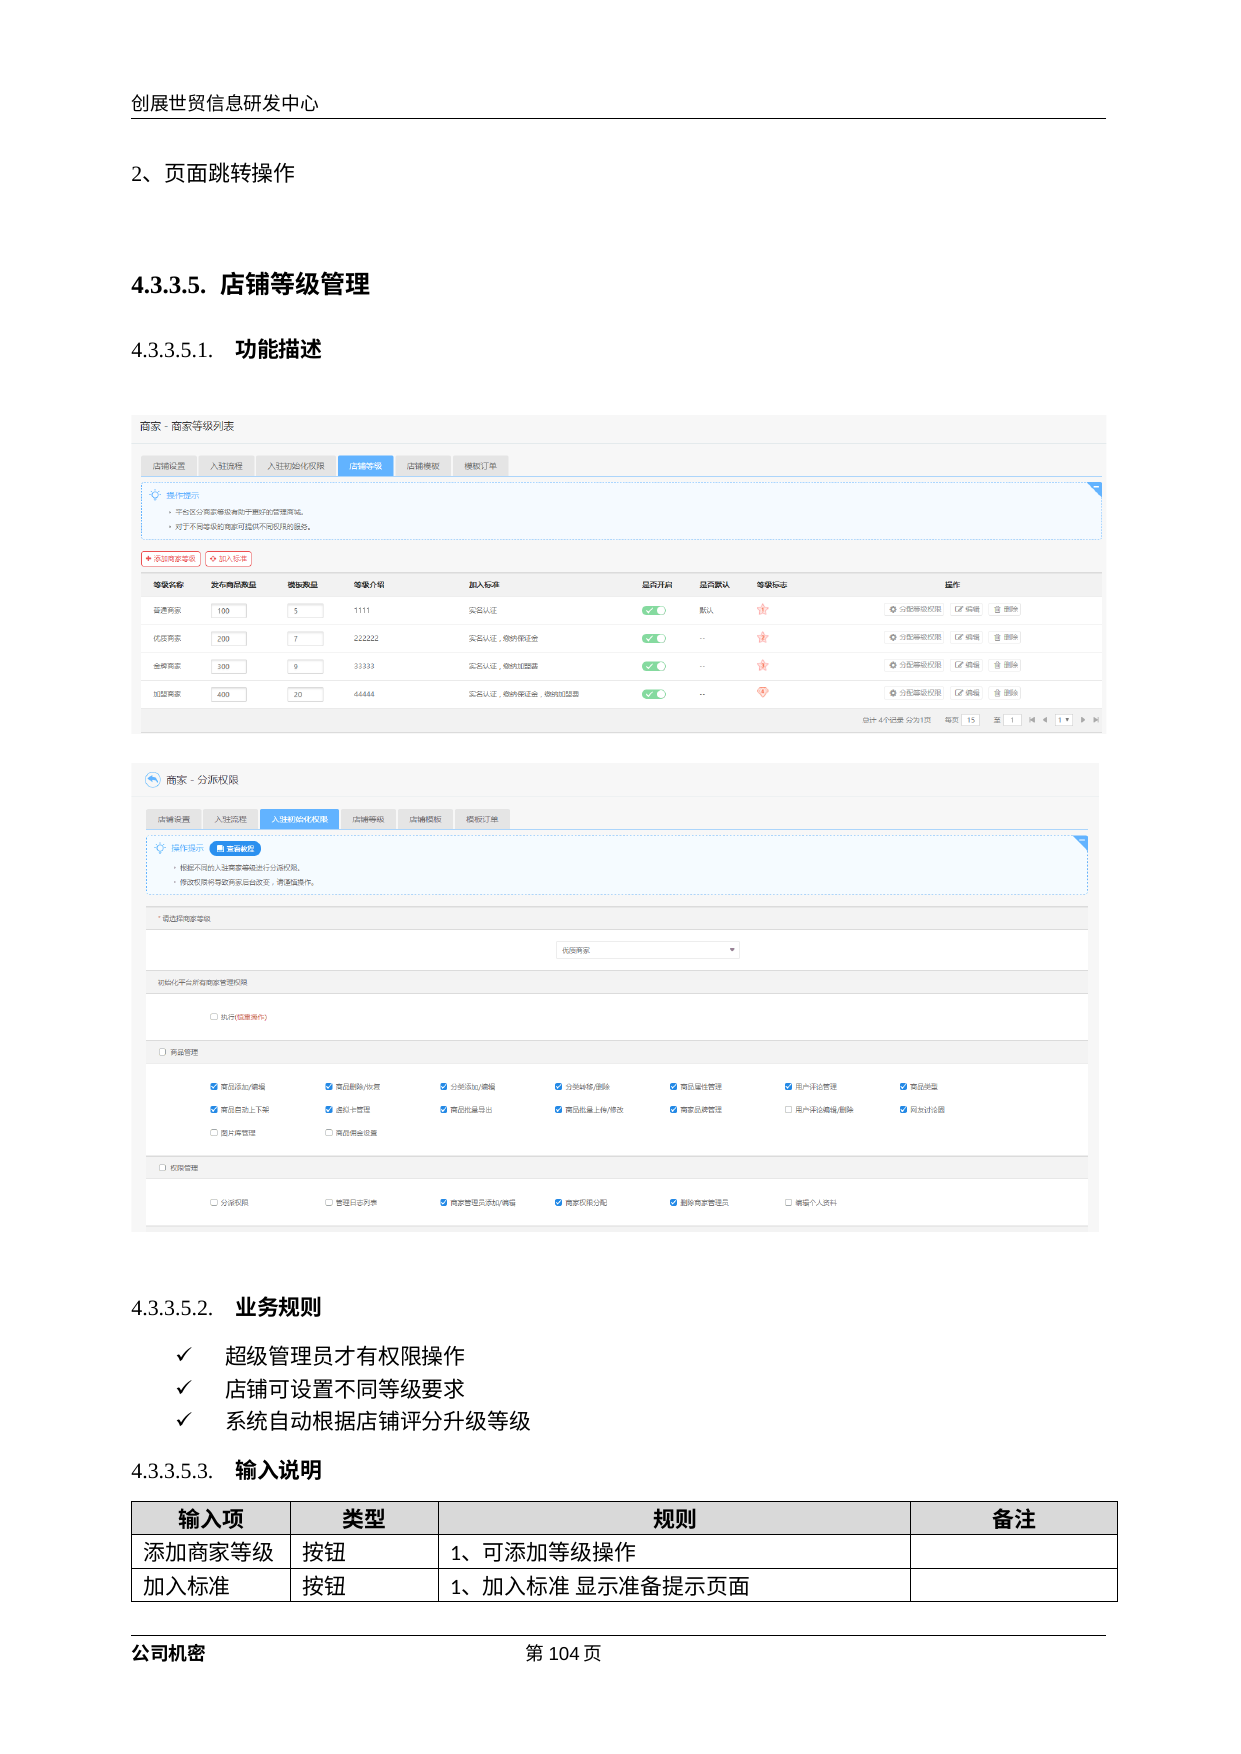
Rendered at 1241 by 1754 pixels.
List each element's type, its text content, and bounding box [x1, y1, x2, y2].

list 系统自动根据店铺评分升级等级 [175, 1417, 1106, 1449]
subtitle 功能描述 [131, 344, 1106, 377]
list 店铺可设置不同等级要求 [175, 1384, 1106, 1417]
picture [131, 428, 1107, 747]
list 超级管理员才有权限操作 [175, 1352, 1106, 1384]
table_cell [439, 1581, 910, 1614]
subtitle 店铺等级管理 [131, 250, 1106, 315]
subtitle 输入说明 [131, 1465, 1106, 1498]
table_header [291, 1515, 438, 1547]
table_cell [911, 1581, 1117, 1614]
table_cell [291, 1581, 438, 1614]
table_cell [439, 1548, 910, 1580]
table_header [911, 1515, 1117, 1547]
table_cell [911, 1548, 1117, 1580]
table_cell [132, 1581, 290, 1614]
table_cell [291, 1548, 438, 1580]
subtitle 业务规则 [131, 1303, 1106, 1335]
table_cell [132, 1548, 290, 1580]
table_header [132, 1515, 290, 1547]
picture [131, 776, 1099, 1245]
text 2、页面跳转操作 [131, 156, 1106, 188]
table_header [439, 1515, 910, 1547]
